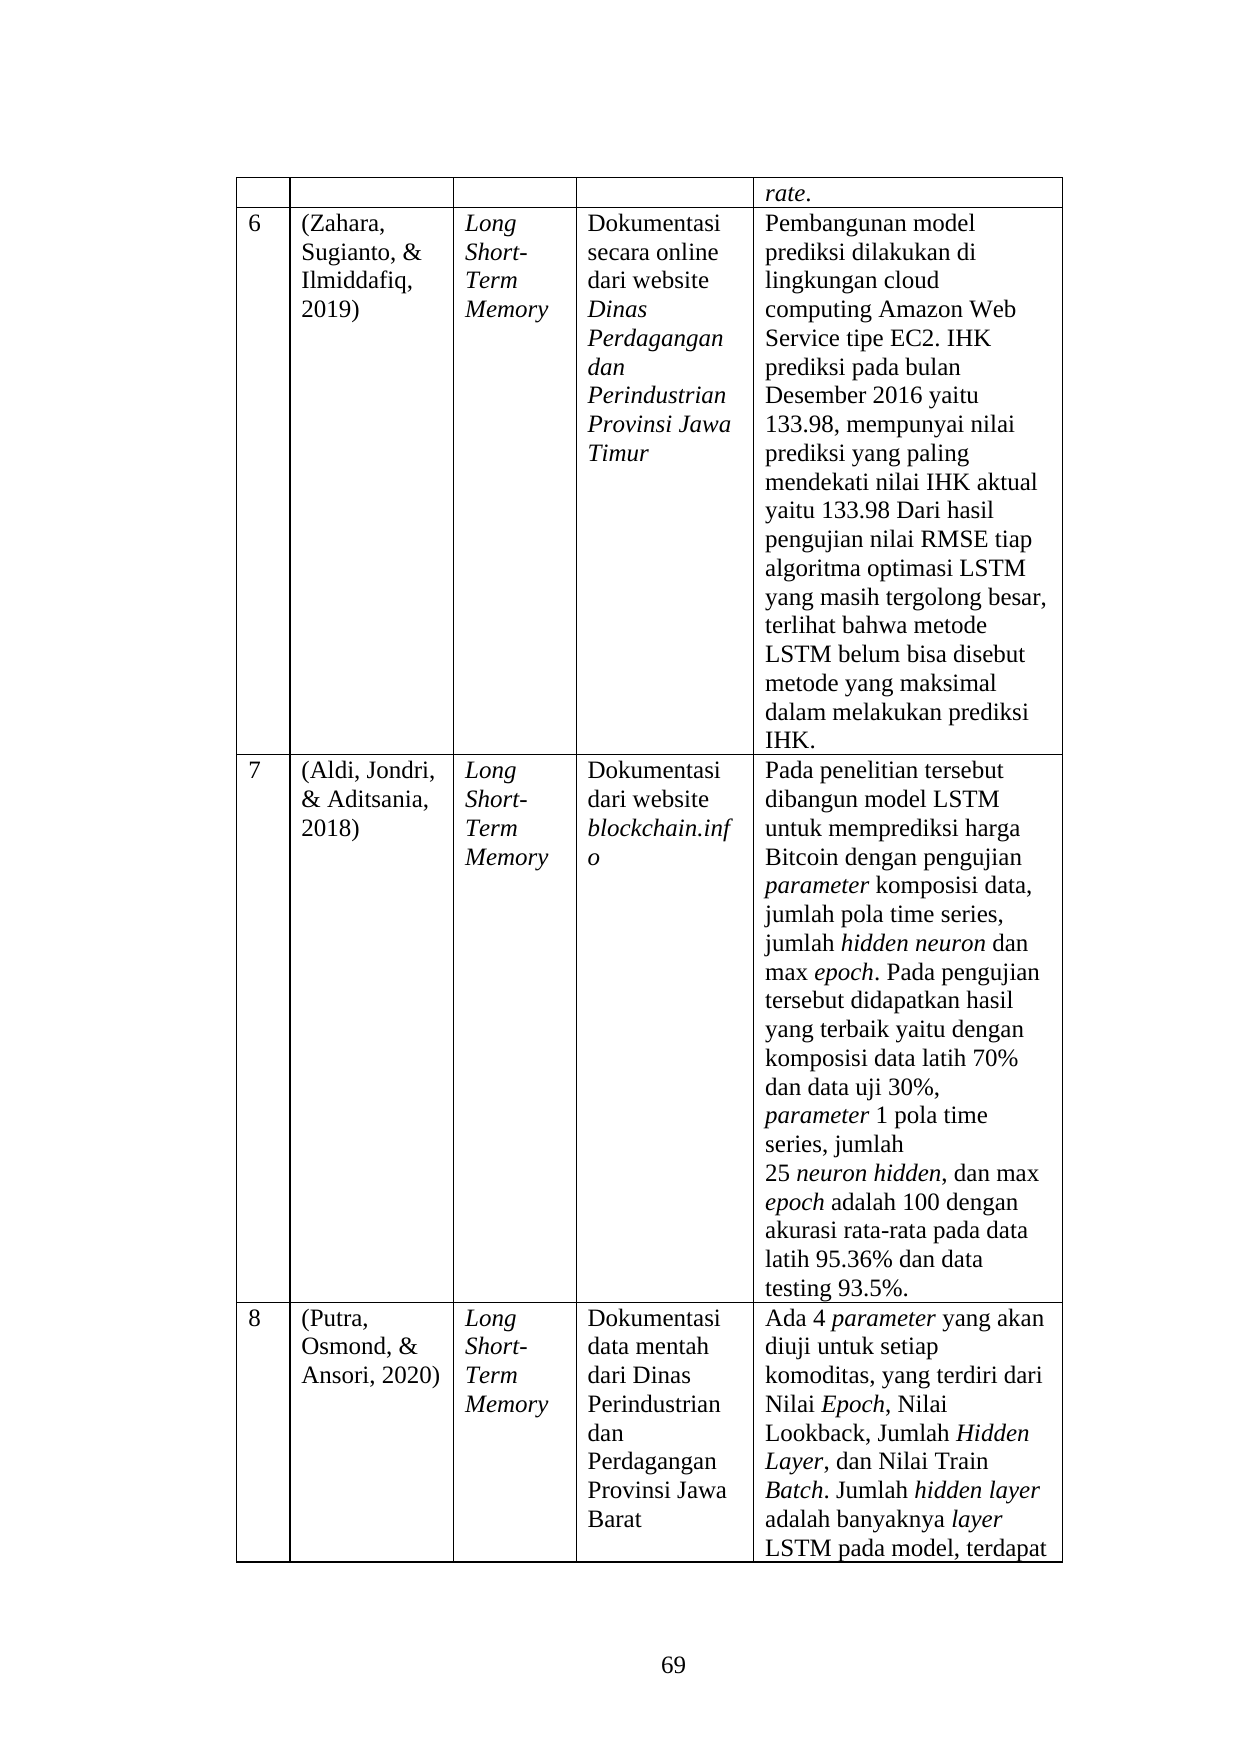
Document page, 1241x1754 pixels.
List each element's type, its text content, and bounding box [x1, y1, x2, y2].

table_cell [454, 1303, 576, 1561]
table_cell 6 [237, 208, 289, 754]
table_cell [291, 178, 453, 207]
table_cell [577, 1303, 753, 1561]
table_cell [291, 1303, 453, 1561]
table_cell 8 [237, 1303, 289, 1561]
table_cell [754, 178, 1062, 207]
table_cell [291, 755, 453, 1302]
table_cell Pembangunan model prediksi dilakukan di lingkungan cloud computing Amazon Web Service tipe EC2. IHK prediksi pada bulan Desember 2016 yaitu 133.98, mempunyai nilai prediksi yang paling mendekati nilai IHK aktual yaitu 133.98 Dari hasil pengujian nilai RMSE tiap algoritma optimasi LSTM yang masih tergolong besar, terlihat bahwa metode LSTM belum bisa disebut metode yang maksimal dalam melakukan prediksi IHK. [754, 208, 1062, 754]
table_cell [577, 178, 753, 207]
table_cell Long Short-Term Memory [454, 208, 576, 754]
table_cell 7 [237, 755, 289, 1302]
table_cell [754, 1303, 1062, 1561]
table_cell Pada penelitian tersebut dibangun model LSTM untuk memprediksi harga Bitcoin dengan pengujian parameter komposisi data, jumlah pola time series, jumlah hidden neuron dan max epoch. Pada pengujian tersebut didapatkan hasil yang terbaik yaitu dengan komposisi data latih 70% dan data uji 30%, parameter 1 pola time series, jumlah 25 neuron hidden, dan max epoch adalah 100 dengan akurasi rata-rata pada data latih 95.36% dan data testing 93.5%. [754, 755, 1062, 1302]
table_cell Dokumentasi dari website blockchain.info [577, 755, 753, 1302]
table_cell Dokumentasi secara online dari website Dinas Perdagangan dan Perindustrian Provinsi Jawa Timur [577, 208, 753, 754]
table_cell 5 [237, 178, 289, 207]
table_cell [454, 178, 576, 207]
table_cell [291, 208, 453, 754]
table_cell Long Short-Term Memory [454, 755, 576, 1302]
